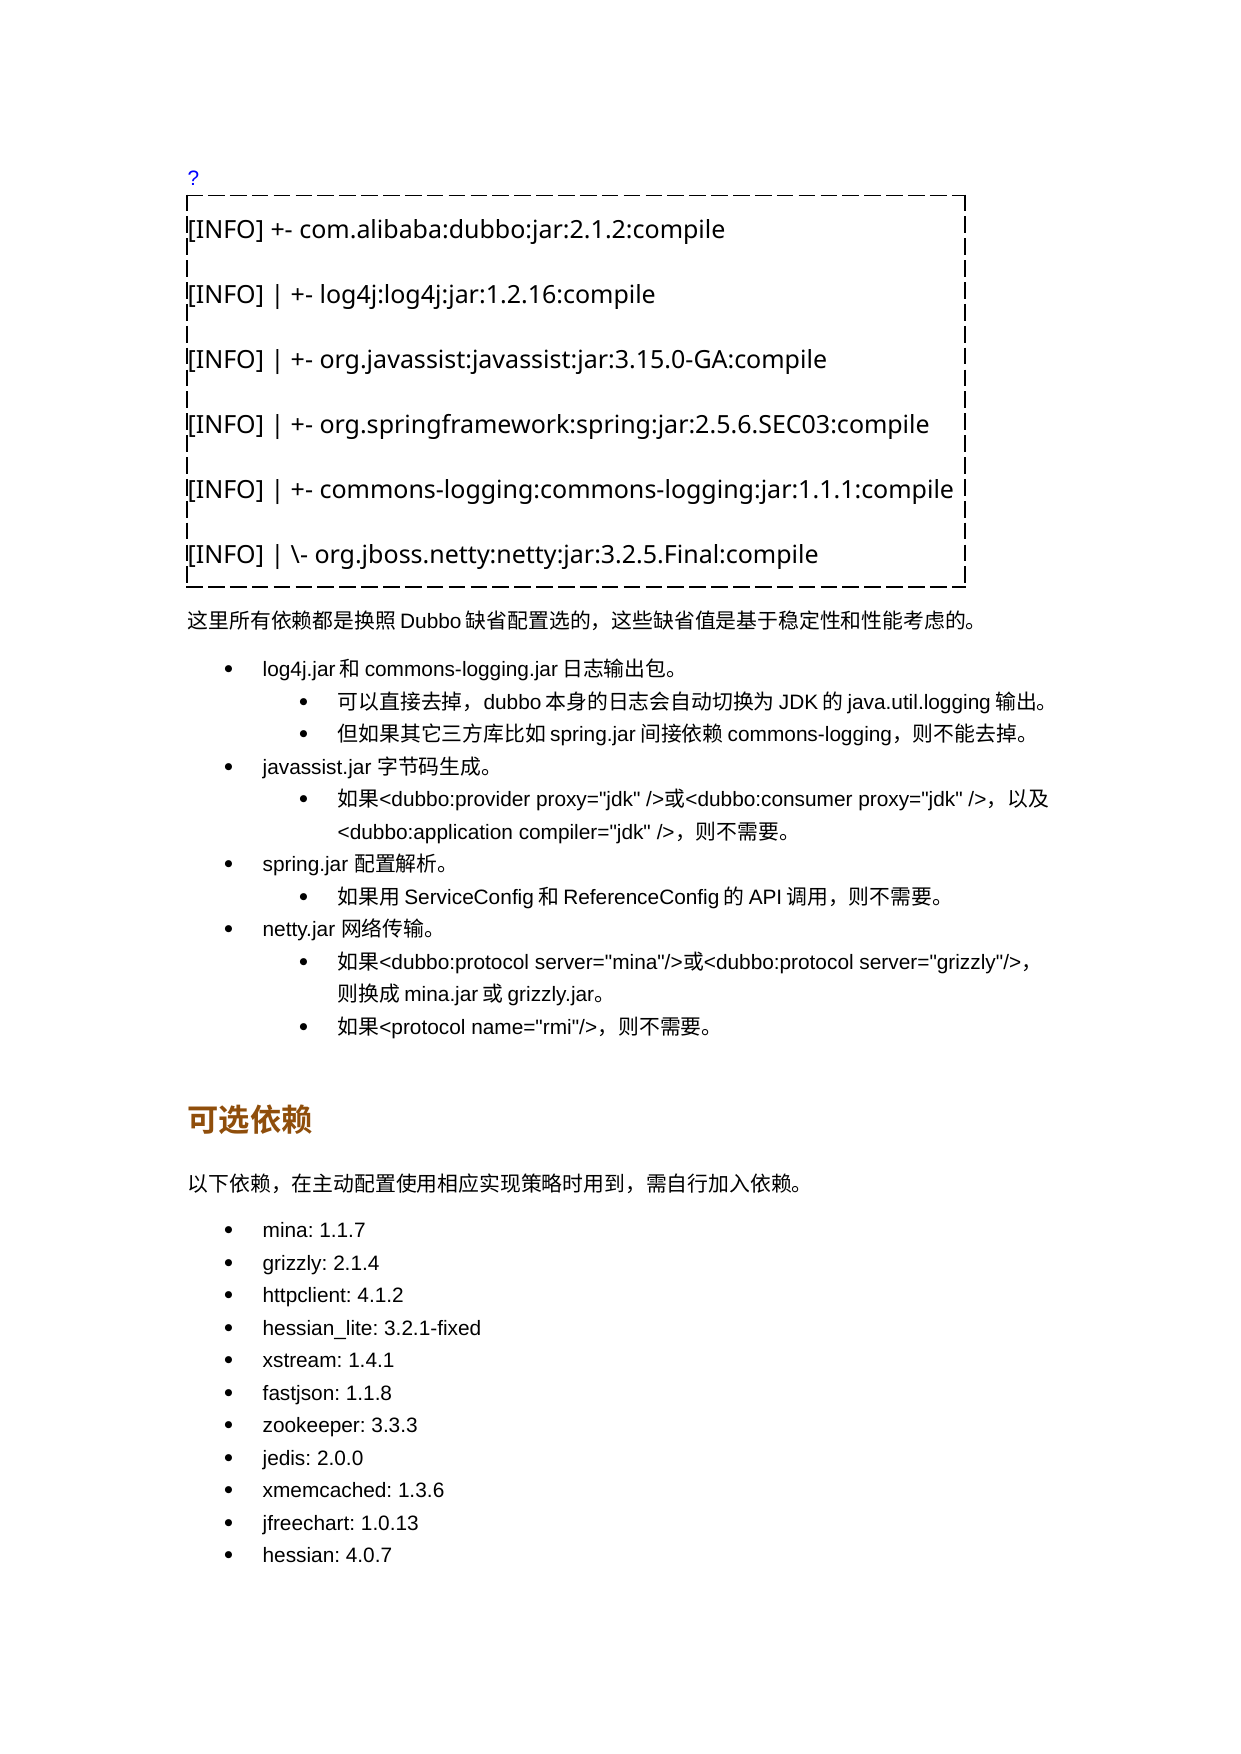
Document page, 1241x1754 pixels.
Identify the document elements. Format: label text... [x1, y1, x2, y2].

list 如果<dubbo:protocol server="mina"/>或<dubbo:protocol server="grizzly"/>，则换成mina.jar或grizzly.jar。 [300, 944, 1053, 1009]
text 这里所有依赖都是换照Dubbo缺省配置选的，这些缺省值是基于稳定性和性能考虑的。 [187, 603, 1053, 636]
list 如果用ServiceConfig和ReferenceConfig的API调用，则不需要。 [300, 879, 1053, 911]
list jfreechart: 1.0.13 [225, 1506, 1053, 1539]
table_header [INFO] +- com.alibaba:dubbo:jar:2.1.2:compile [INFO] | +- log4j:log4j:jar:1.2.16:compile [INFO] | +- org.javassist:javassist:jar:3.15.0-GA:compile [INFO] | +- org.springframework:spring:jar:2.5.6.SEC03:compile [INFO] | +- commons-logging:commons-logging:jar:1.1.1:compile [INFO] | \- org.jboss.netty:netty:jar:3.2.5.Final:compile [187, 195, 965, 586]
text 以下依赖，在主动配置使用相应实现策略时用到，需自行加入依赖。 [187, 1166, 1053, 1198]
list fastjson: 1.1.8 [225, 1376, 1053, 1409]
text ? [187, 162, 1053, 194]
list hessian: 4.0.7 [225, 1539, 1053, 1571]
list mina: 1.1.7 [225, 1214, 1053, 1246]
list xstream: 1.4.1 [225, 1344, 1053, 1376]
list jedis: 2.0.0 [225, 1441, 1053, 1474]
list netty.jar 网络传输。 [225, 911, 1053, 944]
list zookeeper: 3.3.3 [225, 1409, 1053, 1441]
list httpclient: 4.1.2 [225, 1279, 1053, 1311]
list 如果<dubbo:provider proxy="jdk" />或<dubbo:consumer proxy="jdk" />，以及<dubbo:application compiler="jdk" />，则不需要。 [300, 781, 1053, 846]
list 可以直接去掉，dubbo本身的日志会自动切换为JDK的java.util.logging输出。 [300, 684, 1053, 716]
list grizzly: 2.1.4 [225, 1246, 1053, 1279]
list hessian_lite: 3.2.1-fixed [225, 1311, 1053, 1344]
list 但如果其它三方库比如spring.jar间接依赖commons-logging，则不能去掉。 [300, 716, 1053, 749]
text 可选依赖 [187, 1085, 1053, 1150]
list spring.jar 配置解析。 [225, 846, 1053, 879]
list xmemcached: 1.3.6 [225, 1474, 1053, 1506]
list 如果<protocol name="rmi"/>，则不需要。 [300, 1009, 1053, 1041]
list log4j.jar和commons-logging.jar日志输出包。 [225, 651, 1053, 684]
list javassist.jar 字节码生成。 [225, 749, 1053, 781]
